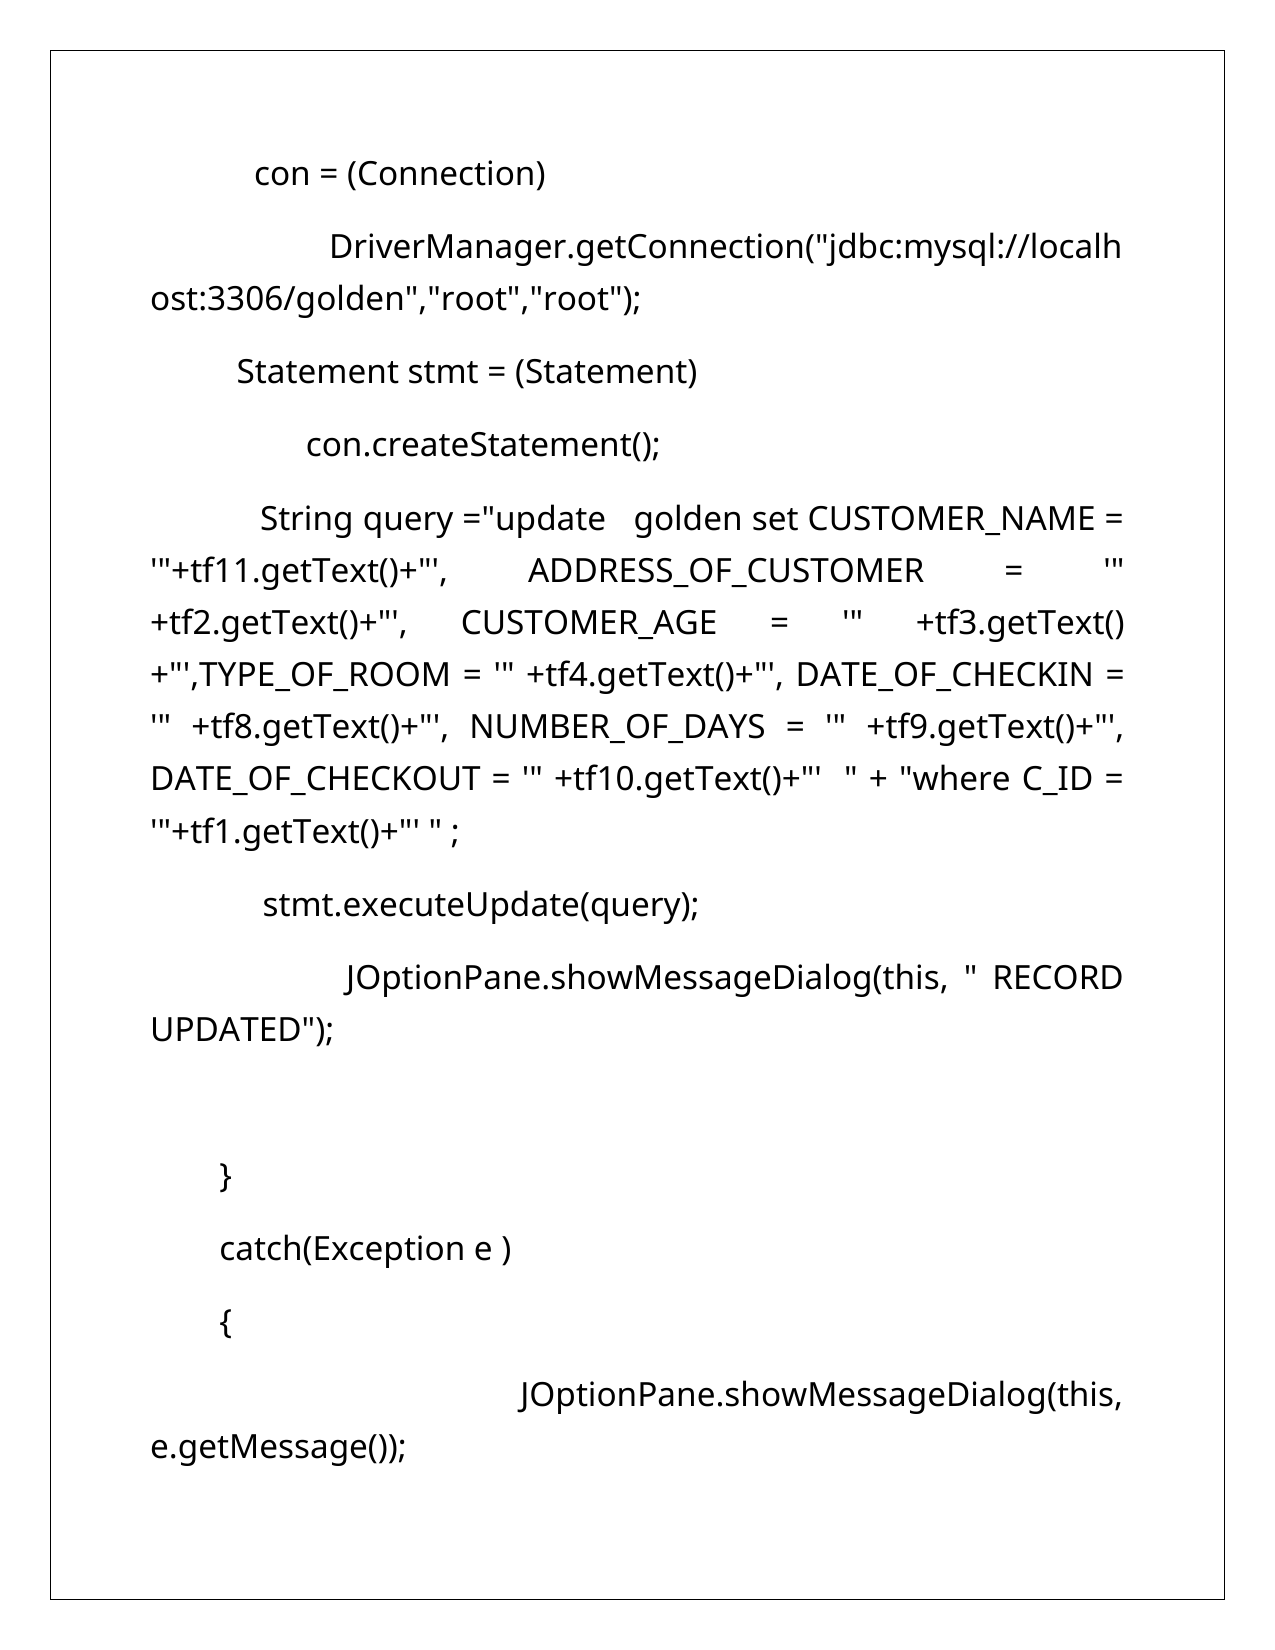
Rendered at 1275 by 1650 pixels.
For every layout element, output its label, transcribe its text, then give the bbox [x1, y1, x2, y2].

text catch(Exception e ) [150, 1225, 1125, 1270]
text con = (Connection) [150, 150, 1125, 195]
text con.createStatement(); [150, 421, 1125, 467]
text String query ="update golden set CUSTOMER_NAME = '"+tf11.getText()+"', ADDRESS_OF_CUSTOMER = '" +tf2.getText()+"', CUSTOMER_AGE = '" +tf3.getText()+"',TYPE_OF_ROOM = '" +tf4.getText()+"', DATE_OF_CHECKIN = '" +tf8.getText()+"', NUMBER_OF_DAYS = '" +tf9.getText()+"', DATE_OF_CHECKOUT = '" +tf10.getText()+"' " + "where C_ID = '"+tf1.getText()+"' " ; [150, 494, 1125, 853]
text Statement stmt = (Statement) [150, 348, 1125, 394]
text { [150, 1298, 1125, 1343]
text JOptionPane.showMessageDialog(this, e.getMessage()); [150, 1371, 1125, 1468]
text } [150, 1152, 1125, 1197]
text DriverManager.getConnection("jdbc:mysql://localhost:3306/golden","root","root"); [150, 223, 1125, 321]
text JOptionPane.showMessageDialog(this, " RECORD UPDATED"); [150, 953, 1125, 1051]
text stmt.executeUpdate(query); [150, 880, 1125, 926]
